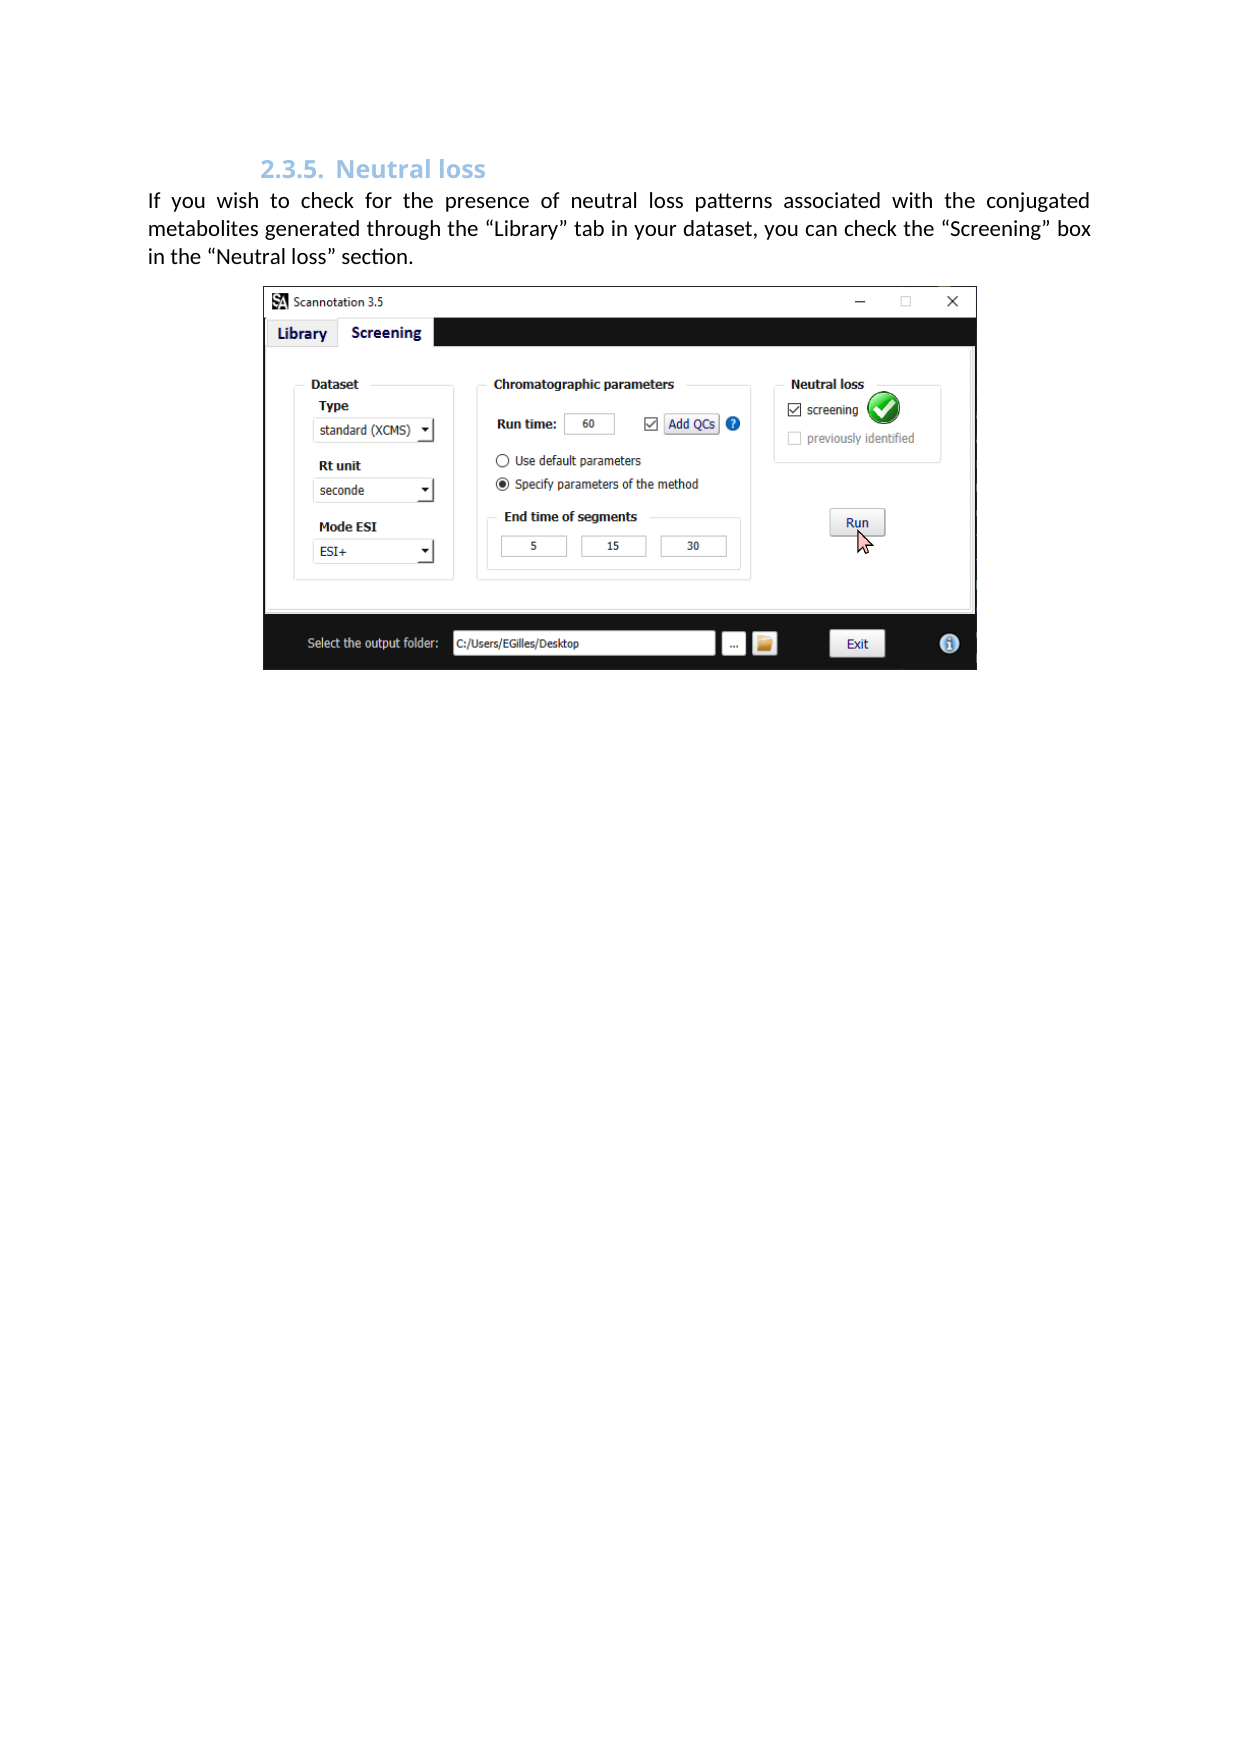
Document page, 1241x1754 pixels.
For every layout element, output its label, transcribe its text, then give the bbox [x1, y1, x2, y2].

picture [263, 286, 977, 670]
text If you wish to check for the presence of neutral loss patterns associated with the conjugated metabolites generated through the “Library” tab in your dataset, you can check the “Screening” box in the “Neutral loss” section. [148, 186, 1093, 270]
subtitle Neutral loss [260, 152, 1093, 186]
